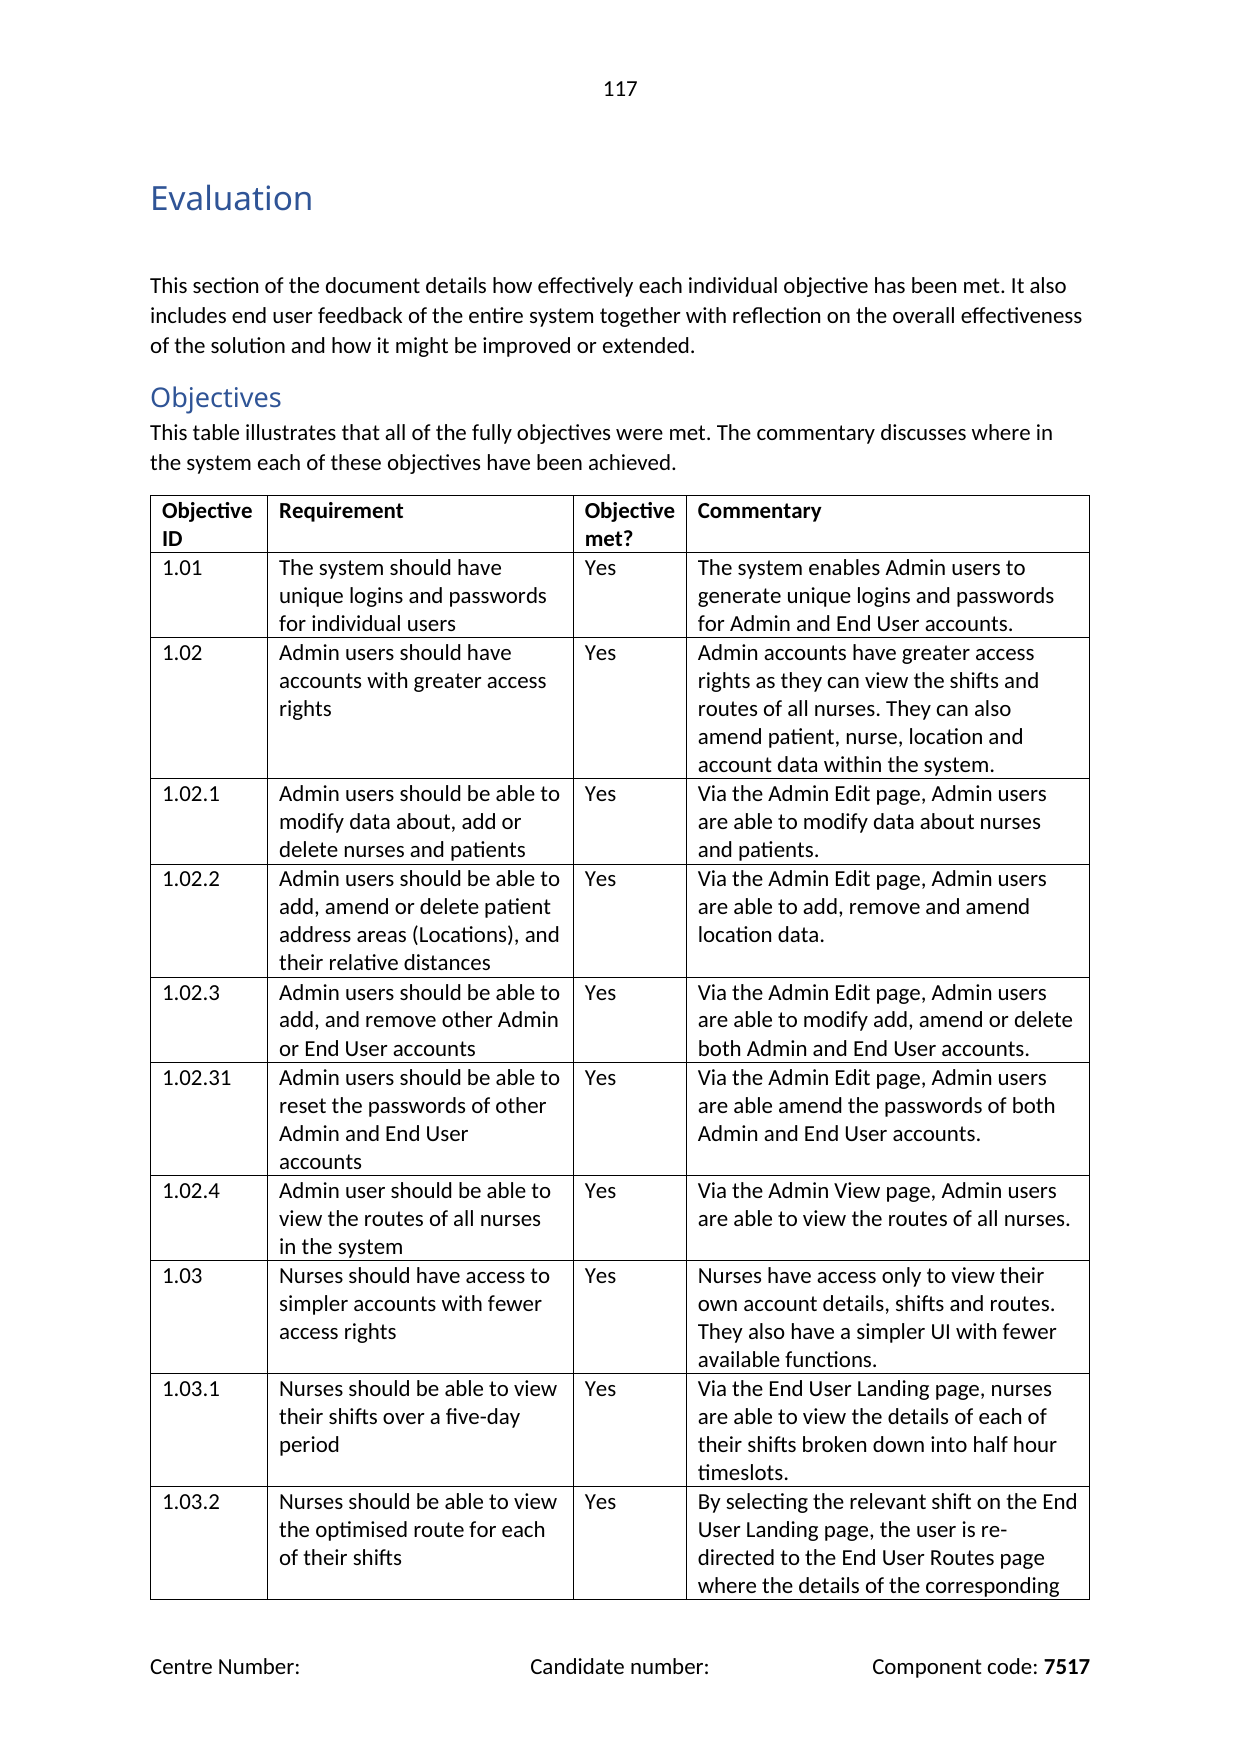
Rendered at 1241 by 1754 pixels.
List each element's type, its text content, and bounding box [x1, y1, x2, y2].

table_cell 1.02.1 [151, 779, 267, 863]
table_header Objective met? [574, 496, 686, 552]
table_cell 1.03 [151, 1261, 267, 1373]
table_cell Yes [574, 1374, 686, 1486]
table_cell 1.02.3 [151, 978, 267, 1062]
text This section of the document details how effectively each individual objective has been met. It also includes end user feedback of the entire system together with reflection on the overall effectiveness of the solution and how it might be improved or extended. [150, 271, 1090, 359]
table_cell 1.02.4 [151, 1176, 267, 1260]
table_cell Yes [574, 1261, 686, 1373]
table_cell Yes [574, 865, 686, 977]
table_cell Via the Admin Edit page, Admin users are able to modify add, amend or delete both Admin and End User accounts. [687, 978, 1089, 1062]
table_cell Via the End User Landing page, nurses are able to view the details of each of their shifts broken down into half hour timeslots. [687, 1374, 1089, 1486]
table_cell The system enables Admin users to generate unique logins and passwords for Admin and End User accounts. [687, 553, 1089, 637]
table_cell Via the Admin View page, Admin users are able to view the routes of all nurses. [687, 1176, 1089, 1260]
table_cell Yes [574, 1176, 686, 1260]
table_cell Nurses should have access to simpler accounts with fewer access rights [268, 1261, 573, 1373]
subtitle Objectives [150, 378, 1090, 415]
table_cell Via the Admin Edit page, Admin users are able to add, remove and amend location data. [687, 865, 1089, 977]
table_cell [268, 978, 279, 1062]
table_cell 1.01 [151, 553, 267, 637]
table_cell Yes [574, 1063, 686, 1175]
table_cell Admin user should be able to view the routes of all nurses in the system [268, 1176, 573, 1260]
table_cell Via the Admin Edit page, Admin users are able amend the passwords of both Admin and End User accounts. [687, 1063, 1089, 1175]
table_cell The system should have unique logins and passwords for individual users [461, 553, 573, 637]
table_cell Yes [574, 1487, 686, 1599]
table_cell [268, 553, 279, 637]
table_cell Admin users should be able to reset the passwords of other Admin and End User accounts [367, 1063, 573, 1175]
table_cell Yes [574, 638, 686, 778]
table_cell Via the Admin Edit page, Admin users are able to modify data about nurses and patients. [687, 779, 1089, 863]
table_cell Admin users should be able to add, amend or delete patient address areas (Locations), and their relative distances [268, 865, 573, 977]
table_cell Admin accounts have greater access rights as they can view the shifts and routes of all nurses. They can also amend patient, nurse, location and account data within the system. [687, 638, 1089, 778]
text This table illustrates that all of the fully objectives were met. The commentary discusses where in the system each of these objectives have been achieved. [150, 418, 1090, 476]
table_cell Yes [574, 553, 686, 637]
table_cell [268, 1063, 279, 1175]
table_cell 1.02.31 [151, 1063, 267, 1175]
table_cell Yes [574, 779, 686, 863]
table_cell Nurses have access only to view their own account details, shifts and routes. They also have a simpler UI with fewer available functions. [687, 1261, 1089, 1373]
table_header Commentary [687, 496, 1089, 552]
table_cell 1.02 [151, 638, 267, 778]
table_cell Admin users should have accounts with greater access rights [268, 638, 573, 778]
table_cell Admin users should be able to modify data about, add or delete nurses and patients [268, 779, 573, 863]
subtitle Evaluation [150, 175, 1090, 220]
table_header Requirement [268, 496, 573, 552]
table_cell 1.02.2 [151, 865, 267, 977]
table_cell 1.03.1 [151, 1374, 267, 1486]
table_cell Nurses should be able to view their shifts over a five-day period [268, 1374, 573, 1486]
table_header Objective ID [151, 496, 267, 552]
table_cell Yes [574, 978, 686, 1062]
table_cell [268, 1487, 573, 1599]
table_cell Admin users should be able to add, and remove other Admin or End User accounts [481, 978, 573, 1062]
table_cell 1.03.2 [151, 1487, 267, 1599]
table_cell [687, 1487, 1089, 1599]
